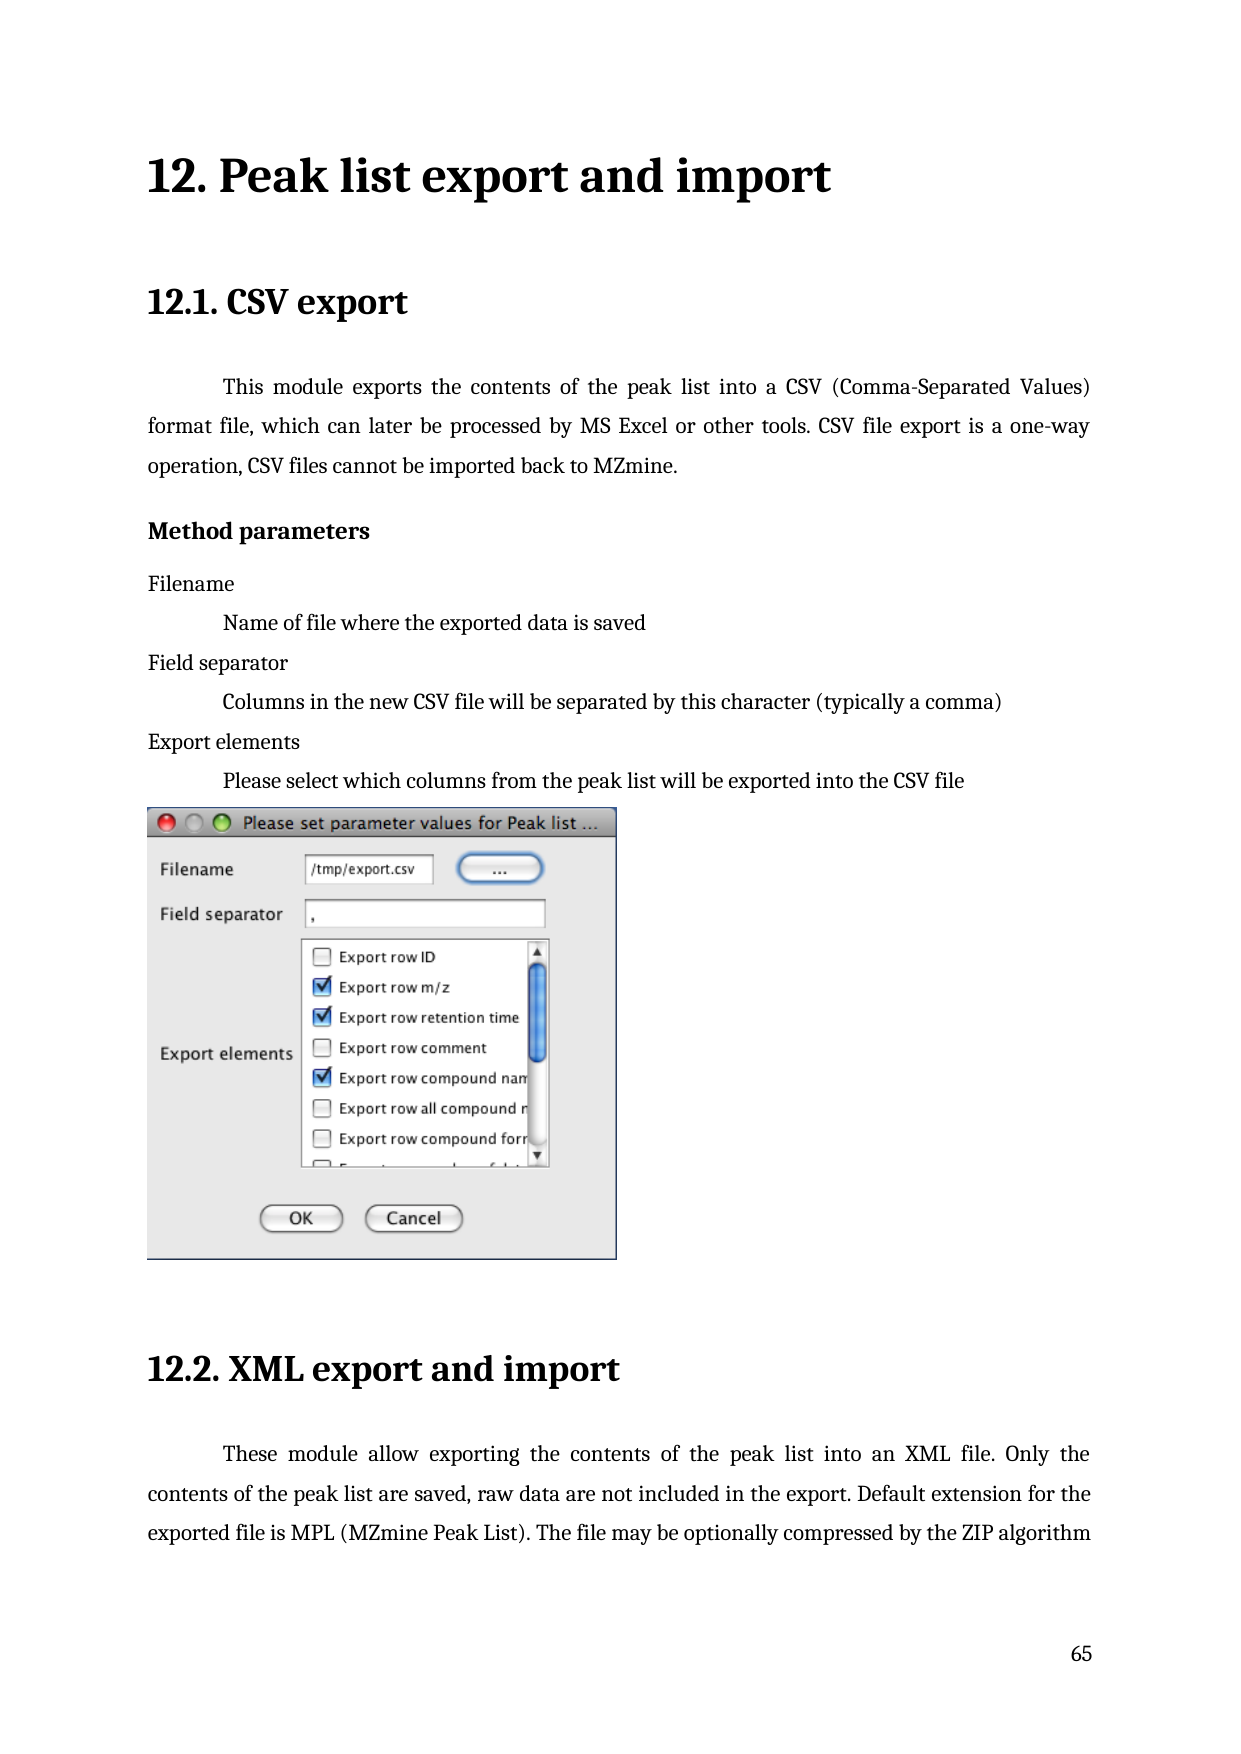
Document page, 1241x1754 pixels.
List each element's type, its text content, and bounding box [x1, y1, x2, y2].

text Export elements [148, 729, 1092, 755]
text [148, 1441, 1092, 1546]
text Field separator [148, 650, 1092, 676]
text Filename [148, 571, 1092, 597]
picture [147, 807, 617, 1260]
text Columns in the new CSV file will be separated by this character (typically a comma) [223, 689, 1092, 716]
subtitle Peak list export and import [148, 148, 1092, 205]
text Please select which columns from the peak list will be exported into the CSV file [223, 768, 1092, 794]
text Name of file where the exported data is saved [223, 610, 1092, 637]
text This module exports the contents of the peak list into a CSV (Comma-Separated Values) format file, which can later be processed by MS Excel or other tools. CSV file export is a one-way operation, CSV files cannot be imported back to MZmine. [148, 373, 1092, 479]
subtitle XML export and import [148, 1348, 1092, 1391]
subtitle Method parameters [148, 517, 1092, 546]
subtitle CSV export [148, 280, 1092, 323]
